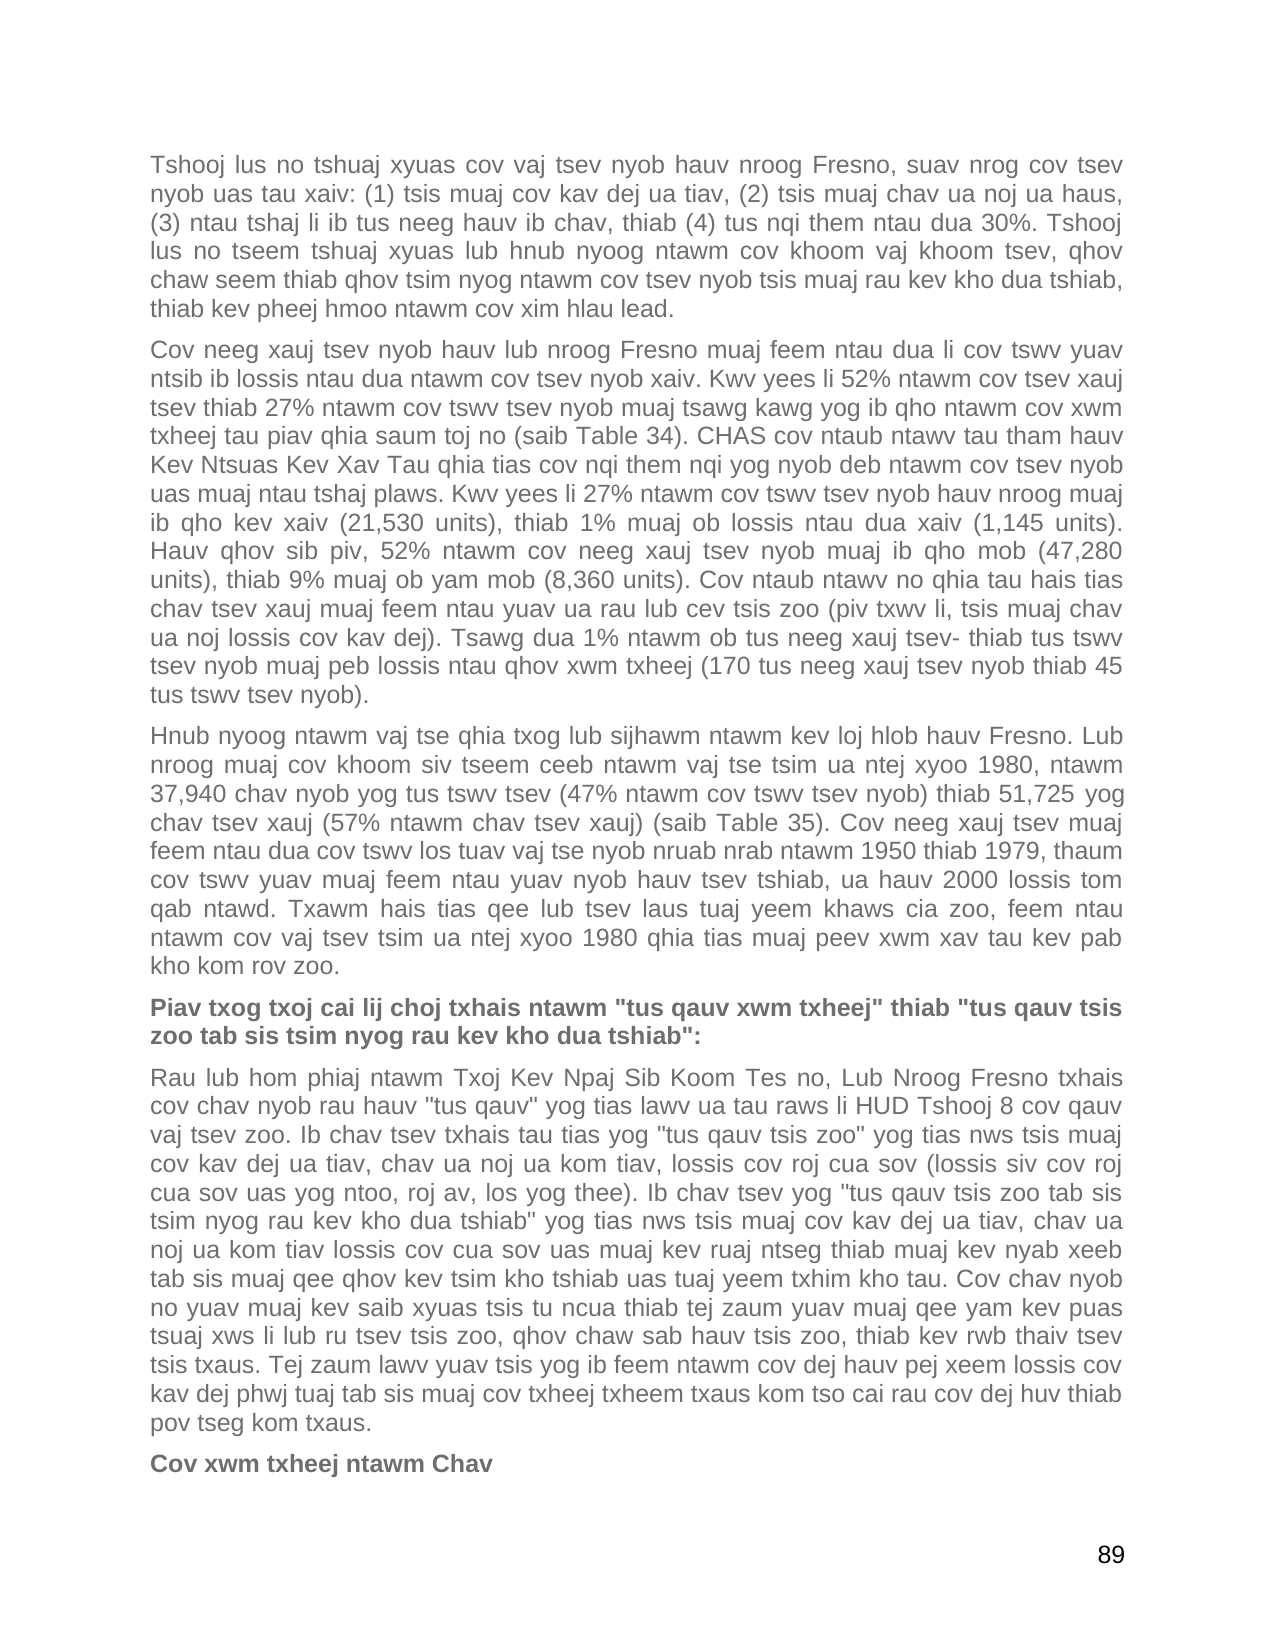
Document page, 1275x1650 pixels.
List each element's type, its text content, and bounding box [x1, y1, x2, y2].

text Cov xwm txheej ntawm Chav [150, 1449, 1125, 1477]
text Tshooj lus no tshuaj xyuas cov vaj tsev nyob hauv nroog Fresno, suav nrog cov tsev nyob uas tau xaiv: (1) tsis muaj cov kav dej ua tiav, (2) tsis muaj chav ua noj ua haus, (3) ntau tshaj li ib tus neeg hauv ib chav, thiab (4) tus nqi them ntau dua 30%. Tshooj lus no tseem tshuaj xyuas lub hnub nyoog ntawm cov khoom vaj khoom tsev, qhov chaw seem thiab qhov tsim nyog ntawm cov tsev nyob tsis muaj rau kev kho dua tshiab, thiab kev pheej hmoo ntawm cov xim hlau lead. [150, 150, 1125, 322]
text Rau lub hom phiaj ntawm Txoj Kev Npaj Sib Koom Tes no, Lub Nroog Fresno txhais cov chav nyob rau hauv "tus qauv" yog tias lawv ua tau raws li HUD Tshooj 8 cov qauv vaj tsev zoo. Ib chav tsev txhais tau tias yog "tus qauv tsis zoo" yog tias nws tsis muaj cov kav dej ua tiav, chav ua noj ua kom tiav, lossis cov roj cua sov (lossis siv cov roj cua sov uas yog ntoo, roj av, los yog thee). Ib chav tsev yog "tus qauv tsis zoo tab sis tsim nyog rau kev kho dua tshiab" yog tias nws tsis muaj cov kav dej ua tiav, chav ua noj ua kom tiav lossis cov cua sov uas muaj kev ruaj ntseg thiab muaj kev nyab xeeb tab sis muaj qee qhov kev tsim kho tshiab uas tuaj yeem txhim kho tau. Cov chav nyob no yuav muaj kev saib xyuas tsis tu ncua thiab tej zaum yuav muaj qee yam kev puas tsuaj xws li lub ru tsev tsis zoo, qhov chaw sab hauv tsis zoo, thiab kev rwb thaiv tsev tsis txaus. Tej zaum lawv yuav tsis yog ib feem ntawm cov dej hauv pej xeem lossis cov kav dej phwj tuaj tab sis muaj cov txheej txheem txaus kom tso cai rau cov dej huv thiab pov tseg kom txaus. [150, 1062, 1125, 1436]
text Piav txog txoj cai lij choj txhais ntawm "tus qauv xwm txheej" thiab "tus qauv tsis zoo tab sis tsim nyog rau kev kho dua tshiab": [150, 992, 1125, 1050]
text Cov neeg xauj tsev nyob hauv lub nroog Fresno muaj feem ntau dua li cov tswv yuav ntsib ib lossis ntau dua ntawm cov tsev nyob xaiv. Kwv yees li 52% ntawm cov tsev xauj tsev thiab 27% ntawm cov tswv tsev nyob muaj tsawg kawg yog ib qho ntawm cov xwm txheej tau piav qhia saum toj no (saib Table 34). CHAS cov ntaub ntawv tau tham hauv Kev Ntsuas Kev Xav Tau qhia tias cov nqi them nqi yog nyob deb ntawm cov tsev nyob uas muaj ntau tshaj plaws. Kwv yees li 27% ntawm cov tswv tsev nyob hauv nroog muaj ib qho kev xaiv (21,530 units), thiab 1% muaj ob lossis ntau dua xaiv (1,145 units). Hauv qhov sib piv, 52% ntawm cov neeg xauj tsev nyob muaj ib qho mob (47,280 units), thiab 9% muaj ob yam mob (8,360 units). Cov ntaub ntawv no qhia tau hais tias chav tsev xauj muaj feem ntau yuav ua rau lub cev tsis zoo (piv txwv li, tsis muaj chav ua noj lossis cov kav dej). Tsawg dua 1% ntawm ob tus neeg xauj tsev- thiab tus tswv tsev nyob muaj peb lossis ntau qhov xwm txheej (170 tus neeg xauj tsev nyob thiab 45 tus tswv tsev nyob). [150, 335, 1125, 709]
text Hnub nyoog ntawm vaj tse qhia txog lub sijhawm ntawm kev loj hlob hauv Fresno. Lub nroog muaj cov khoom siv tseem ceeb ntawm vaj tse tsim ua ntej xyoo 1980, ntawm 37,940 chav nyob yog tus tswv tsev (47% ntawm cov tswv tsev nyob) thiab 51,725 ​​yog chav tsev xauj (57% ntawm chav tsev xauj) (saib Table 35). Cov neeg xauj tsev muaj feem ntau dua cov tswv los tuav vaj tse nyob nruab nrab ntawm 1950 thiab 1979, thaum cov tswv yuav muaj feem ntau yuav nyob hauv tsev tshiab, ua hauv 2000 lossis tom qab ntawd. Txawm hais tias qee lub tsev laus tuaj yeem khaws cia zoo, feem ntau ntawm cov vaj tsev tsim ua ntej xyoo 1980 qhia tias muaj peev xwm xav tau kev pab kho kom rov zoo. [150, 721, 1125, 980]
